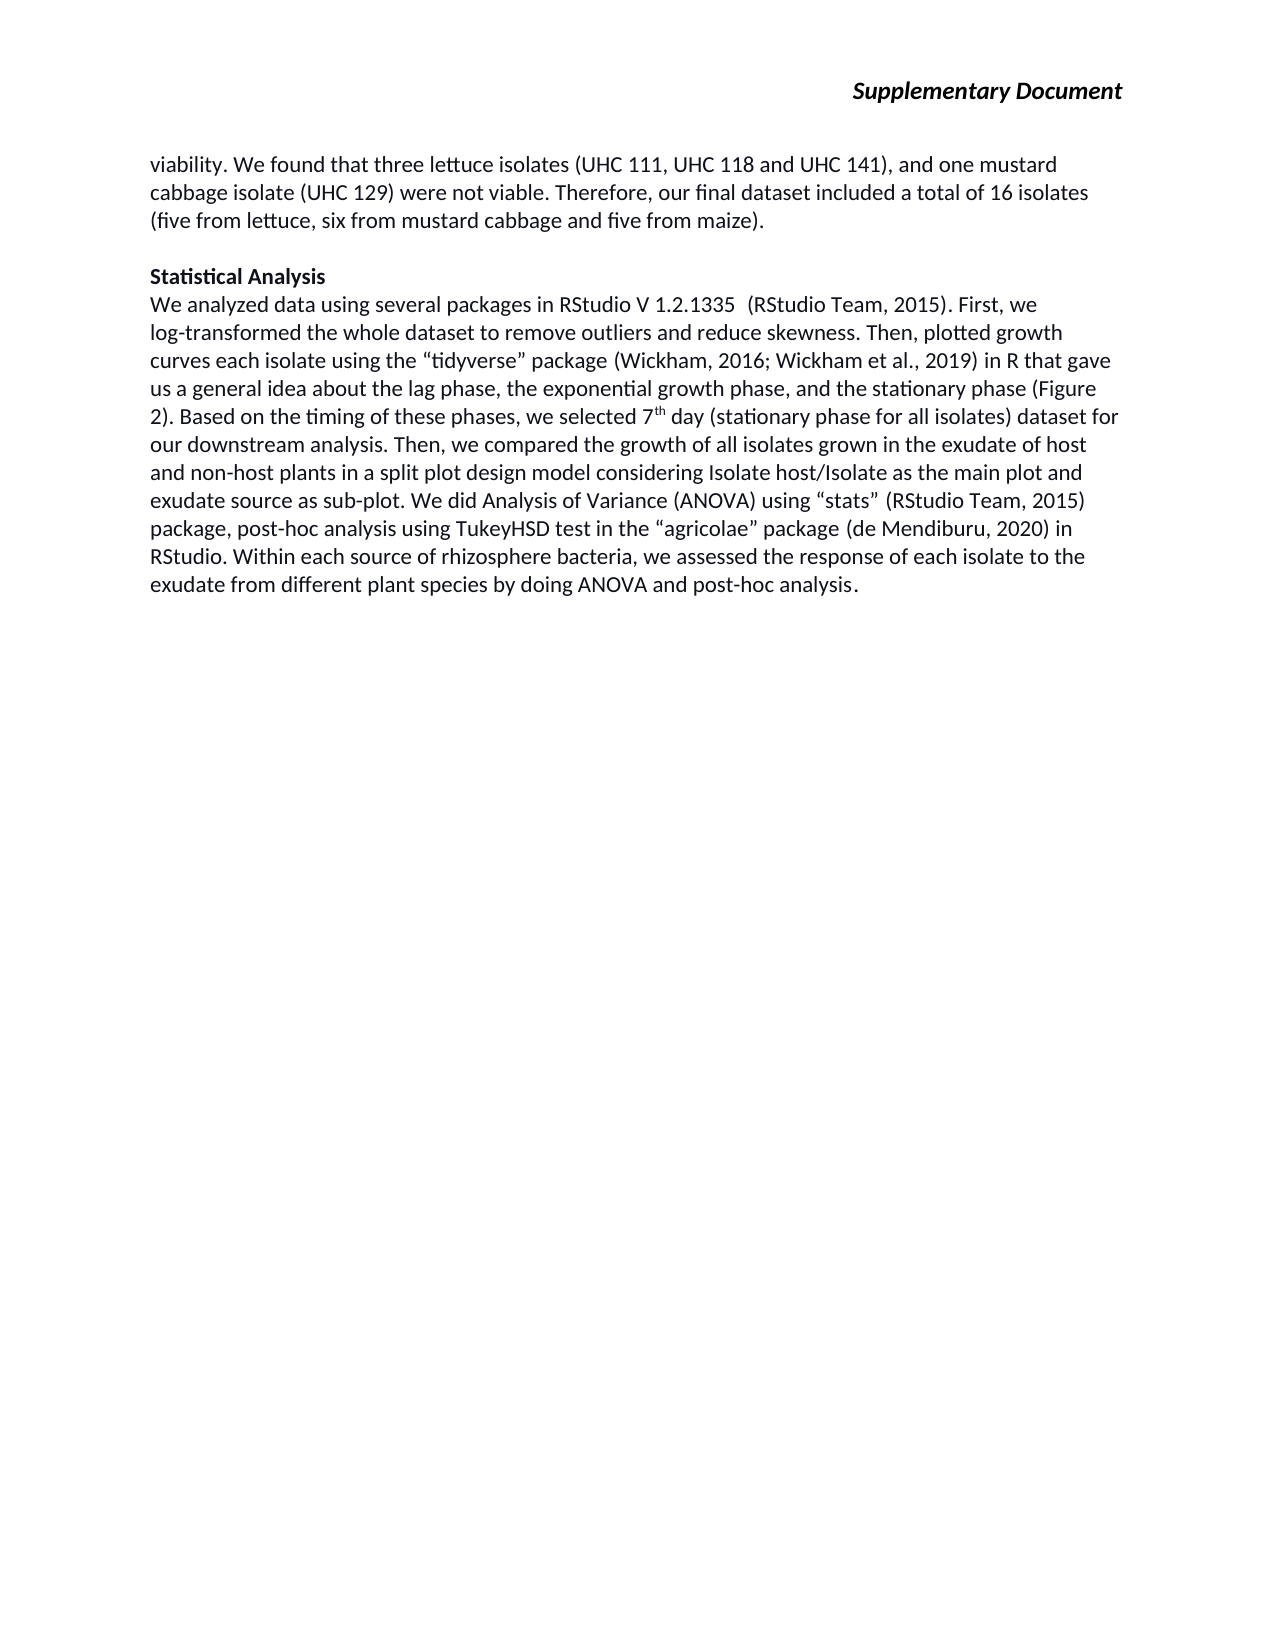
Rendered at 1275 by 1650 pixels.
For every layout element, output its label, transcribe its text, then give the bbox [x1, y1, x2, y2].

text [150, 150, 1125, 234]
text Statistical Analysis [150, 262, 1125, 290]
text We analyzed data using several packages in RStudio V 1.2.1335 (RStudio Team, 2015). First, we [150, 290, 1125, 318]
text log-transformed the whole dataset to remove outliers and reduce skewness. Then, plotted growth curves each isolate using the “tidyverse” package (Wickham, 2016; Wickham et al., 2019) in R that gave us a general idea about the lag phase, the exponential growth phase, and the stationary phase (Figure 2). Based on the timing of these phases, we selected 7th day (stationary phase for all isolates) dataset for our downstream analysis. Then, we compared the growth of all isolates grown in the exudate of host and non-host plants in a split plot design model considering Isolate host/Isolate as the main plot and exudate source as sub-plot. We did Analysis of Variance (ANOVA) using “stats” (RStudio Team, 2015) package, post-hoc analysis using TukeyHSD test in the “agricolae” package (de Mendiburu, 2020) in RStudio. Within each source of rhizosphere bacteria, we assessed the response of each isolate to the exudate from different plant species by doing ANOVA and post-hoc analysis. [150, 318, 1125, 598]
